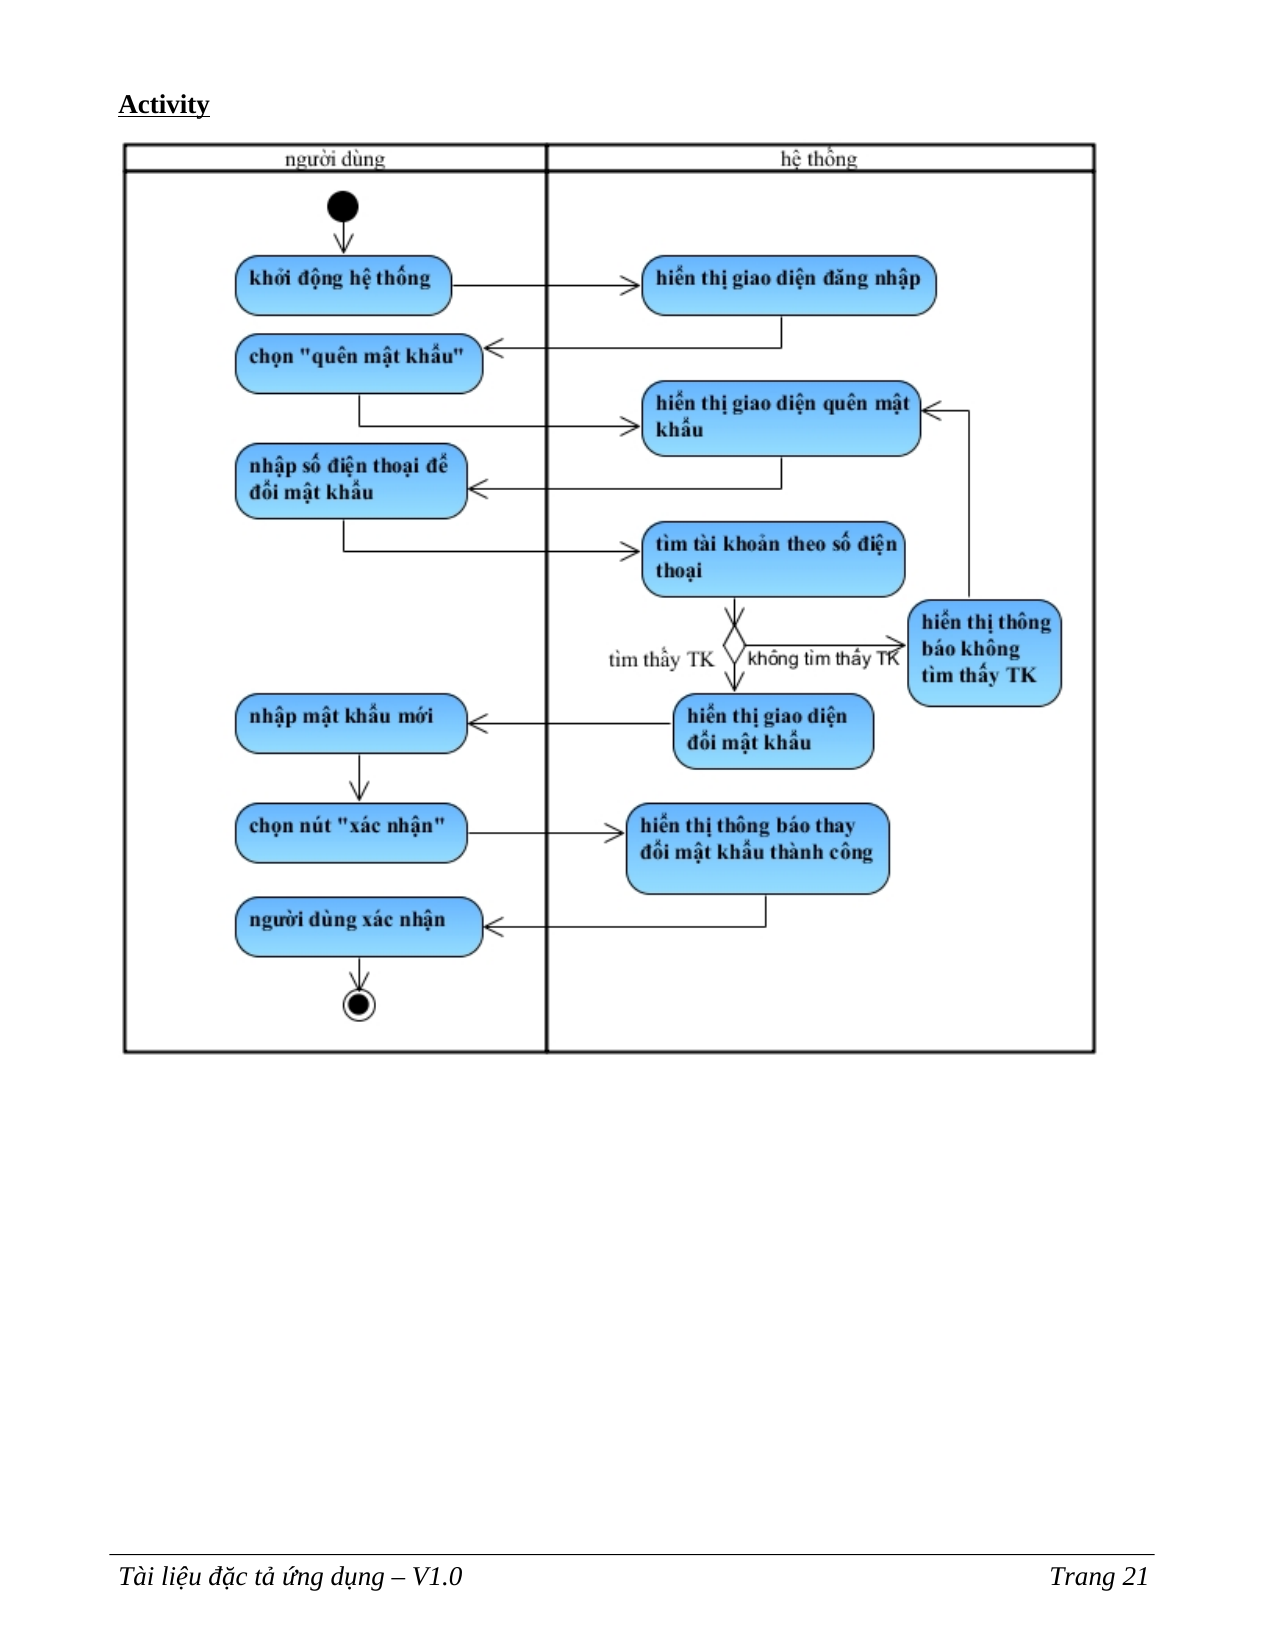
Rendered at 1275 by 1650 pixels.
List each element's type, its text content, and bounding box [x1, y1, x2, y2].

text Activity [118, 89, 1186, 120]
picture [118, 138, 1103, 1061]
